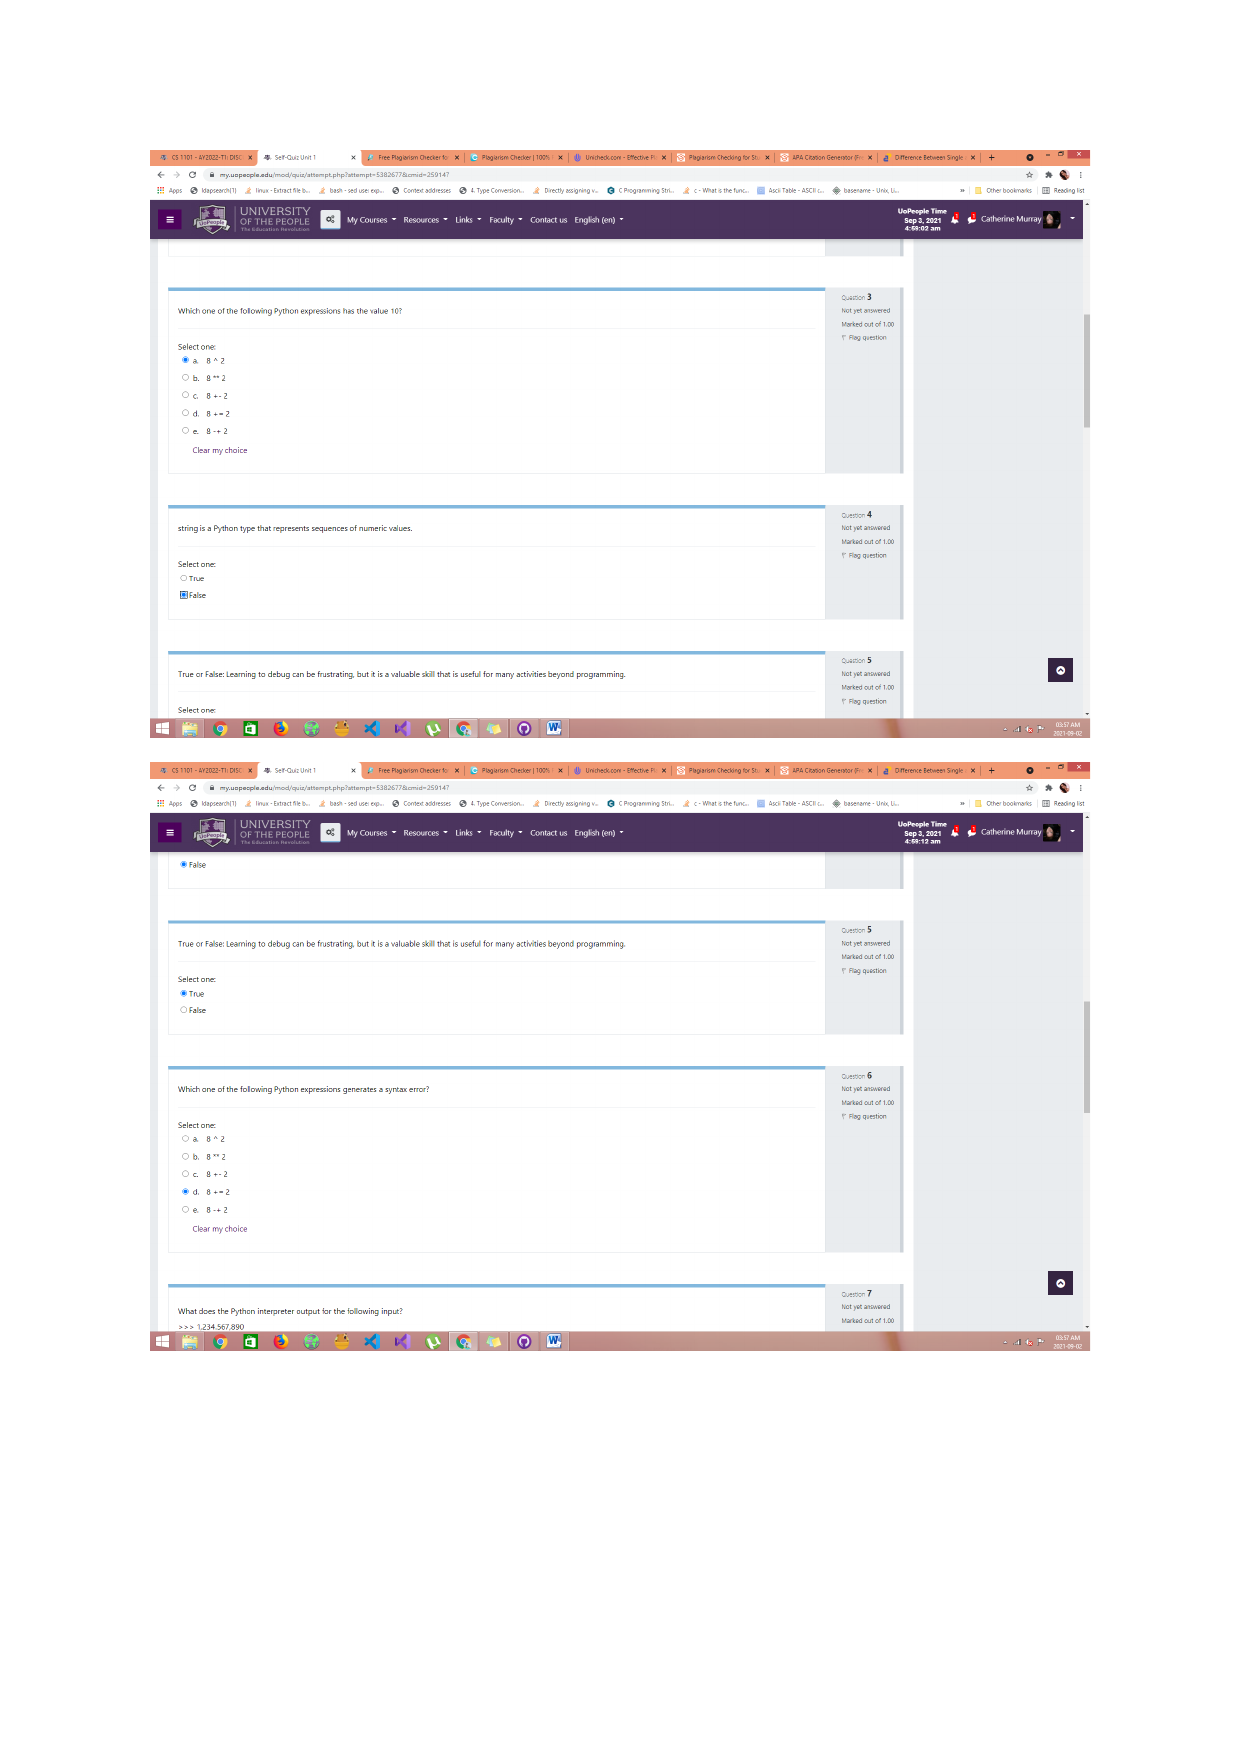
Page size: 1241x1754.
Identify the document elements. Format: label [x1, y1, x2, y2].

picture [150, 150, 1091, 738]
picture [150, 762, 1091, 1351]
